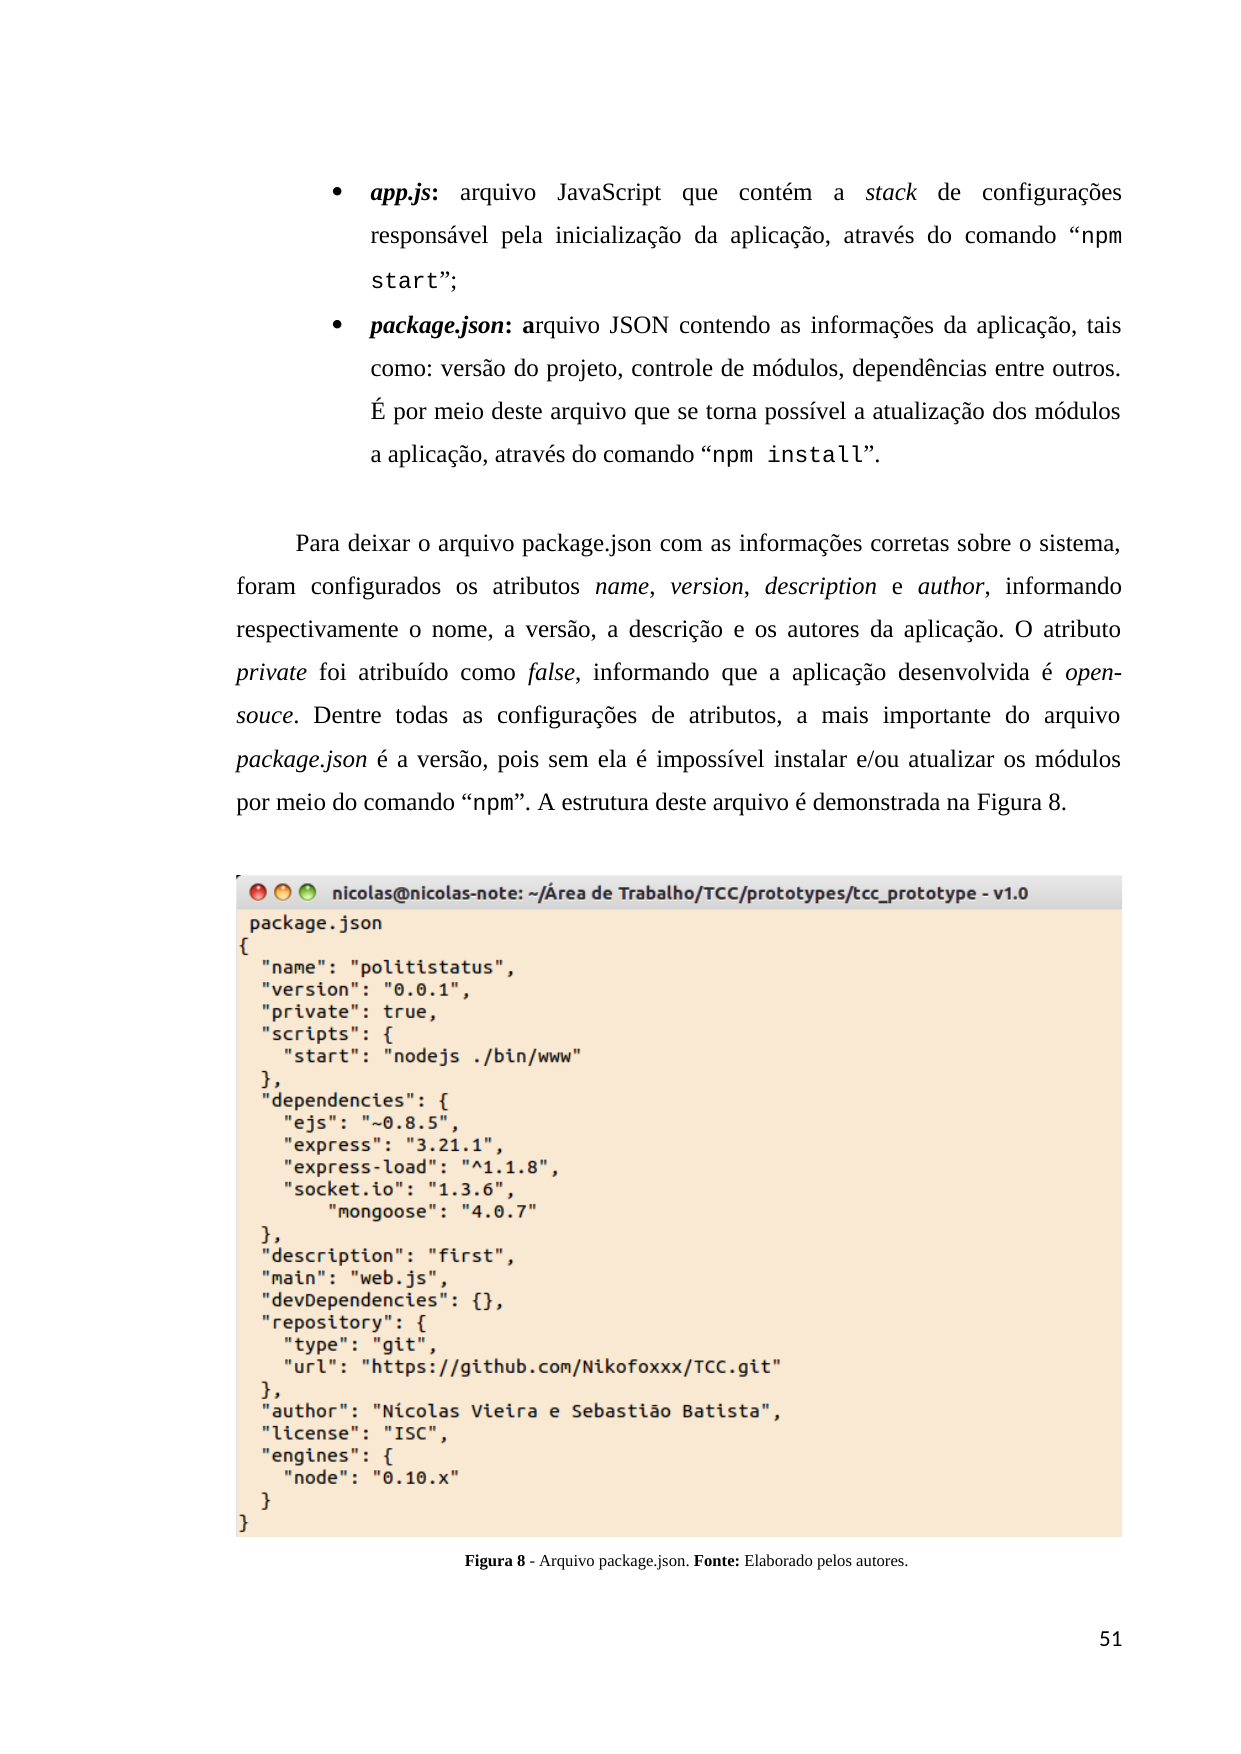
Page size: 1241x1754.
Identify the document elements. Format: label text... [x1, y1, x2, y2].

list package.json: arquivo JSON contendo as informações da aplicação, tais como: versão do projeto, controle de módulos, dependências entre outros. É por meio deste arquivo que se torna possível a atualização dos módulos a aplicação, através do comando “npm install”. [333, 310, 1122, 470]
list app.js: arquivo JavaScript que contém a stack de configurações responsável pela inicialização da aplicação, através do comando “npm start”; [333, 177, 1122, 295]
text Para deixar o arquivo package.json com as informações corretas sobre o sistema, foram configurados os atributos name, version, description e author, informando respectivamente o nome, a versão, a descrição e os autores da aplicação. O atributo private foi atribuído como false, informando que a aplicação desenvolvida é open-souce. Dentre todas as configurações de atributos, a mais importante do arquivo package.json é a versão, pois sem ela é impossível instalar e/ou atualizar os módulos por meio do comando “npm”. A estrutura deste arquivo é demonstrada na Figura 8. [236, 528, 1122, 817]
text Figura 8 - Arquivo package.json. Fonte: Elaborado pelos autores. [236, 1551, 1122, 1570]
picture [236, 875, 1123, 1537]
